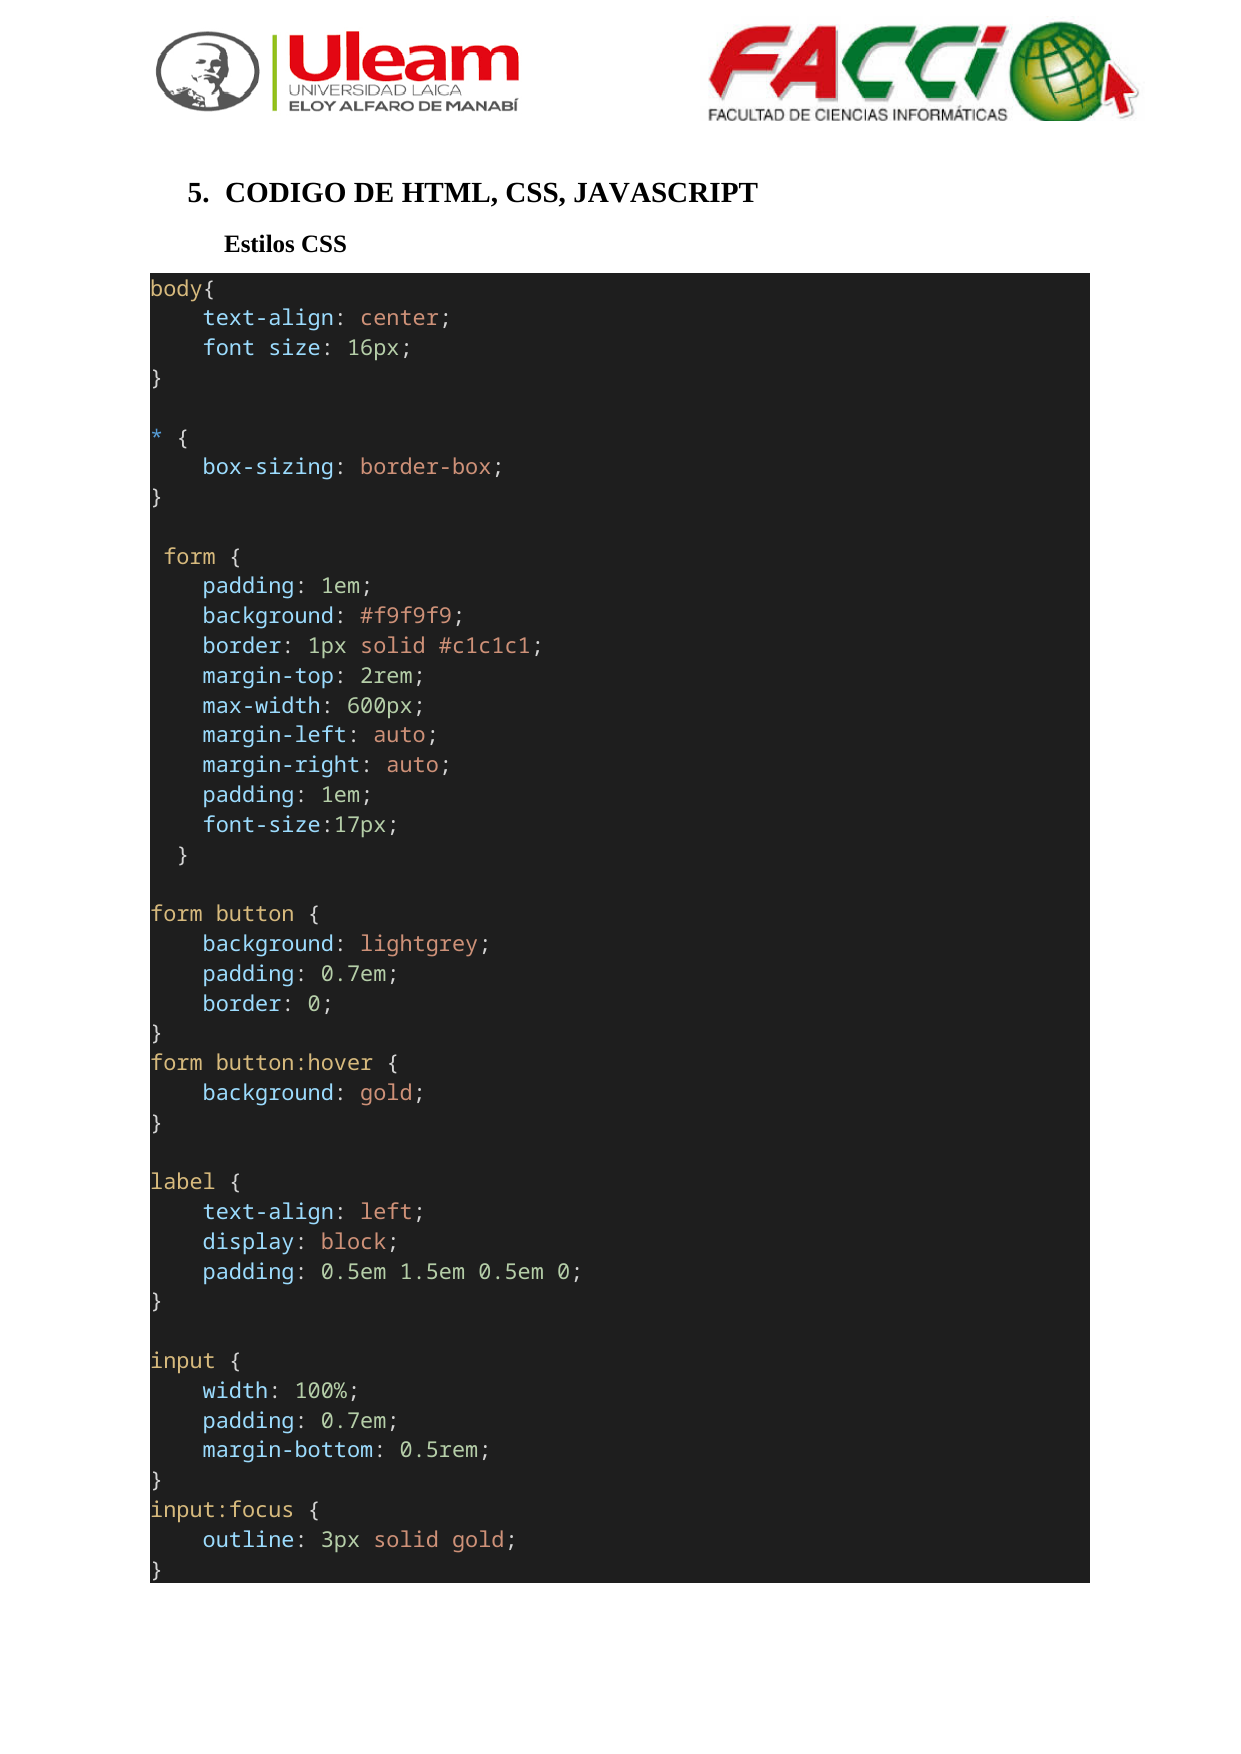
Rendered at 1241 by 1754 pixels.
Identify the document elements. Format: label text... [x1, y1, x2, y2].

text input:focus { [150, 1494, 1090, 1524]
text form button { [150, 898, 1090, 928]
text } [150, 1107, 1090, 1137]
text margin-right: auto; [150, 749, 1090, 779]
text margin-top: 2rem; [150, 660, 1090, 690]
text } [150, 481, 1090, 511]
text width: 100%; [150, 1375, 1090, 1405]
text border: 1px solid #c1c1c1; [150, 630, 1090, 660]
text input { [150, 1345, 1090, 1375]
text padding: 0.7em; [150, 1405, 1090, 1434]
text } [150, 1286, 1090, 1315]
text background: #f9f9f9; [150, 600, 1090, 630]
text body{ [150, 273, 1090, 302]
text box-sizing: border-box; [150, 451, 1090, 481]
text } [150, 839, 1090, 868]
text outline: 3px solid gold; [150, 1524, 1090, 1554]
text } [150, 1464, 1090, 1494]
text padding: 1em; [150, 779, 1090, 809]
text padding: 1em; [150, 571, 1090, 600]
text max-width: 600px; [150, 690, 1090, 719]
text background: lightgrey; [150, 928, 1090, 958]
text } [150, 1017, 1090, 1047]
text margin-left: auto; [150, 719, 1090, 749]
text font size: 16px; [150, 332, 1090, 362]
text display: block; [150, 1226, 1090, 1256]
text margin-bottom: 0.5rem; [150, 1434, 1090, 1464]
subtitle Estilos CSS [150, 229, 1090, 258]
text padding: 0.5em 1.5em 0.5em 0; [150, 1256, 1090, 1286]
text text-align: left; [150, 1196, 1090, 1226]
text } [150, 362, 1090, 392]
text } [150, 1554, 1090, 1583]
text padding: 0.7em; [150, 958, 1090, 988]
text label { [150, 1166, 1090, 1196]
subtitle CODIGO DE HTML, CSS, JAVASCRIPT [187, 175, 1090, 208]
text form button:hover { [150, 1047, 1090, 1077]
text border: 0; [150, 988, 1090, 1017]
text background: gold; [150, 1077, 1090, 1107]
text text-align: center; [150, 302, 1090, 332]
text * { [150, 422, 1090, 451]
text font-size:17px; [150, 809, 1090, 839]
text form { [150, 541, 1090, 571]
